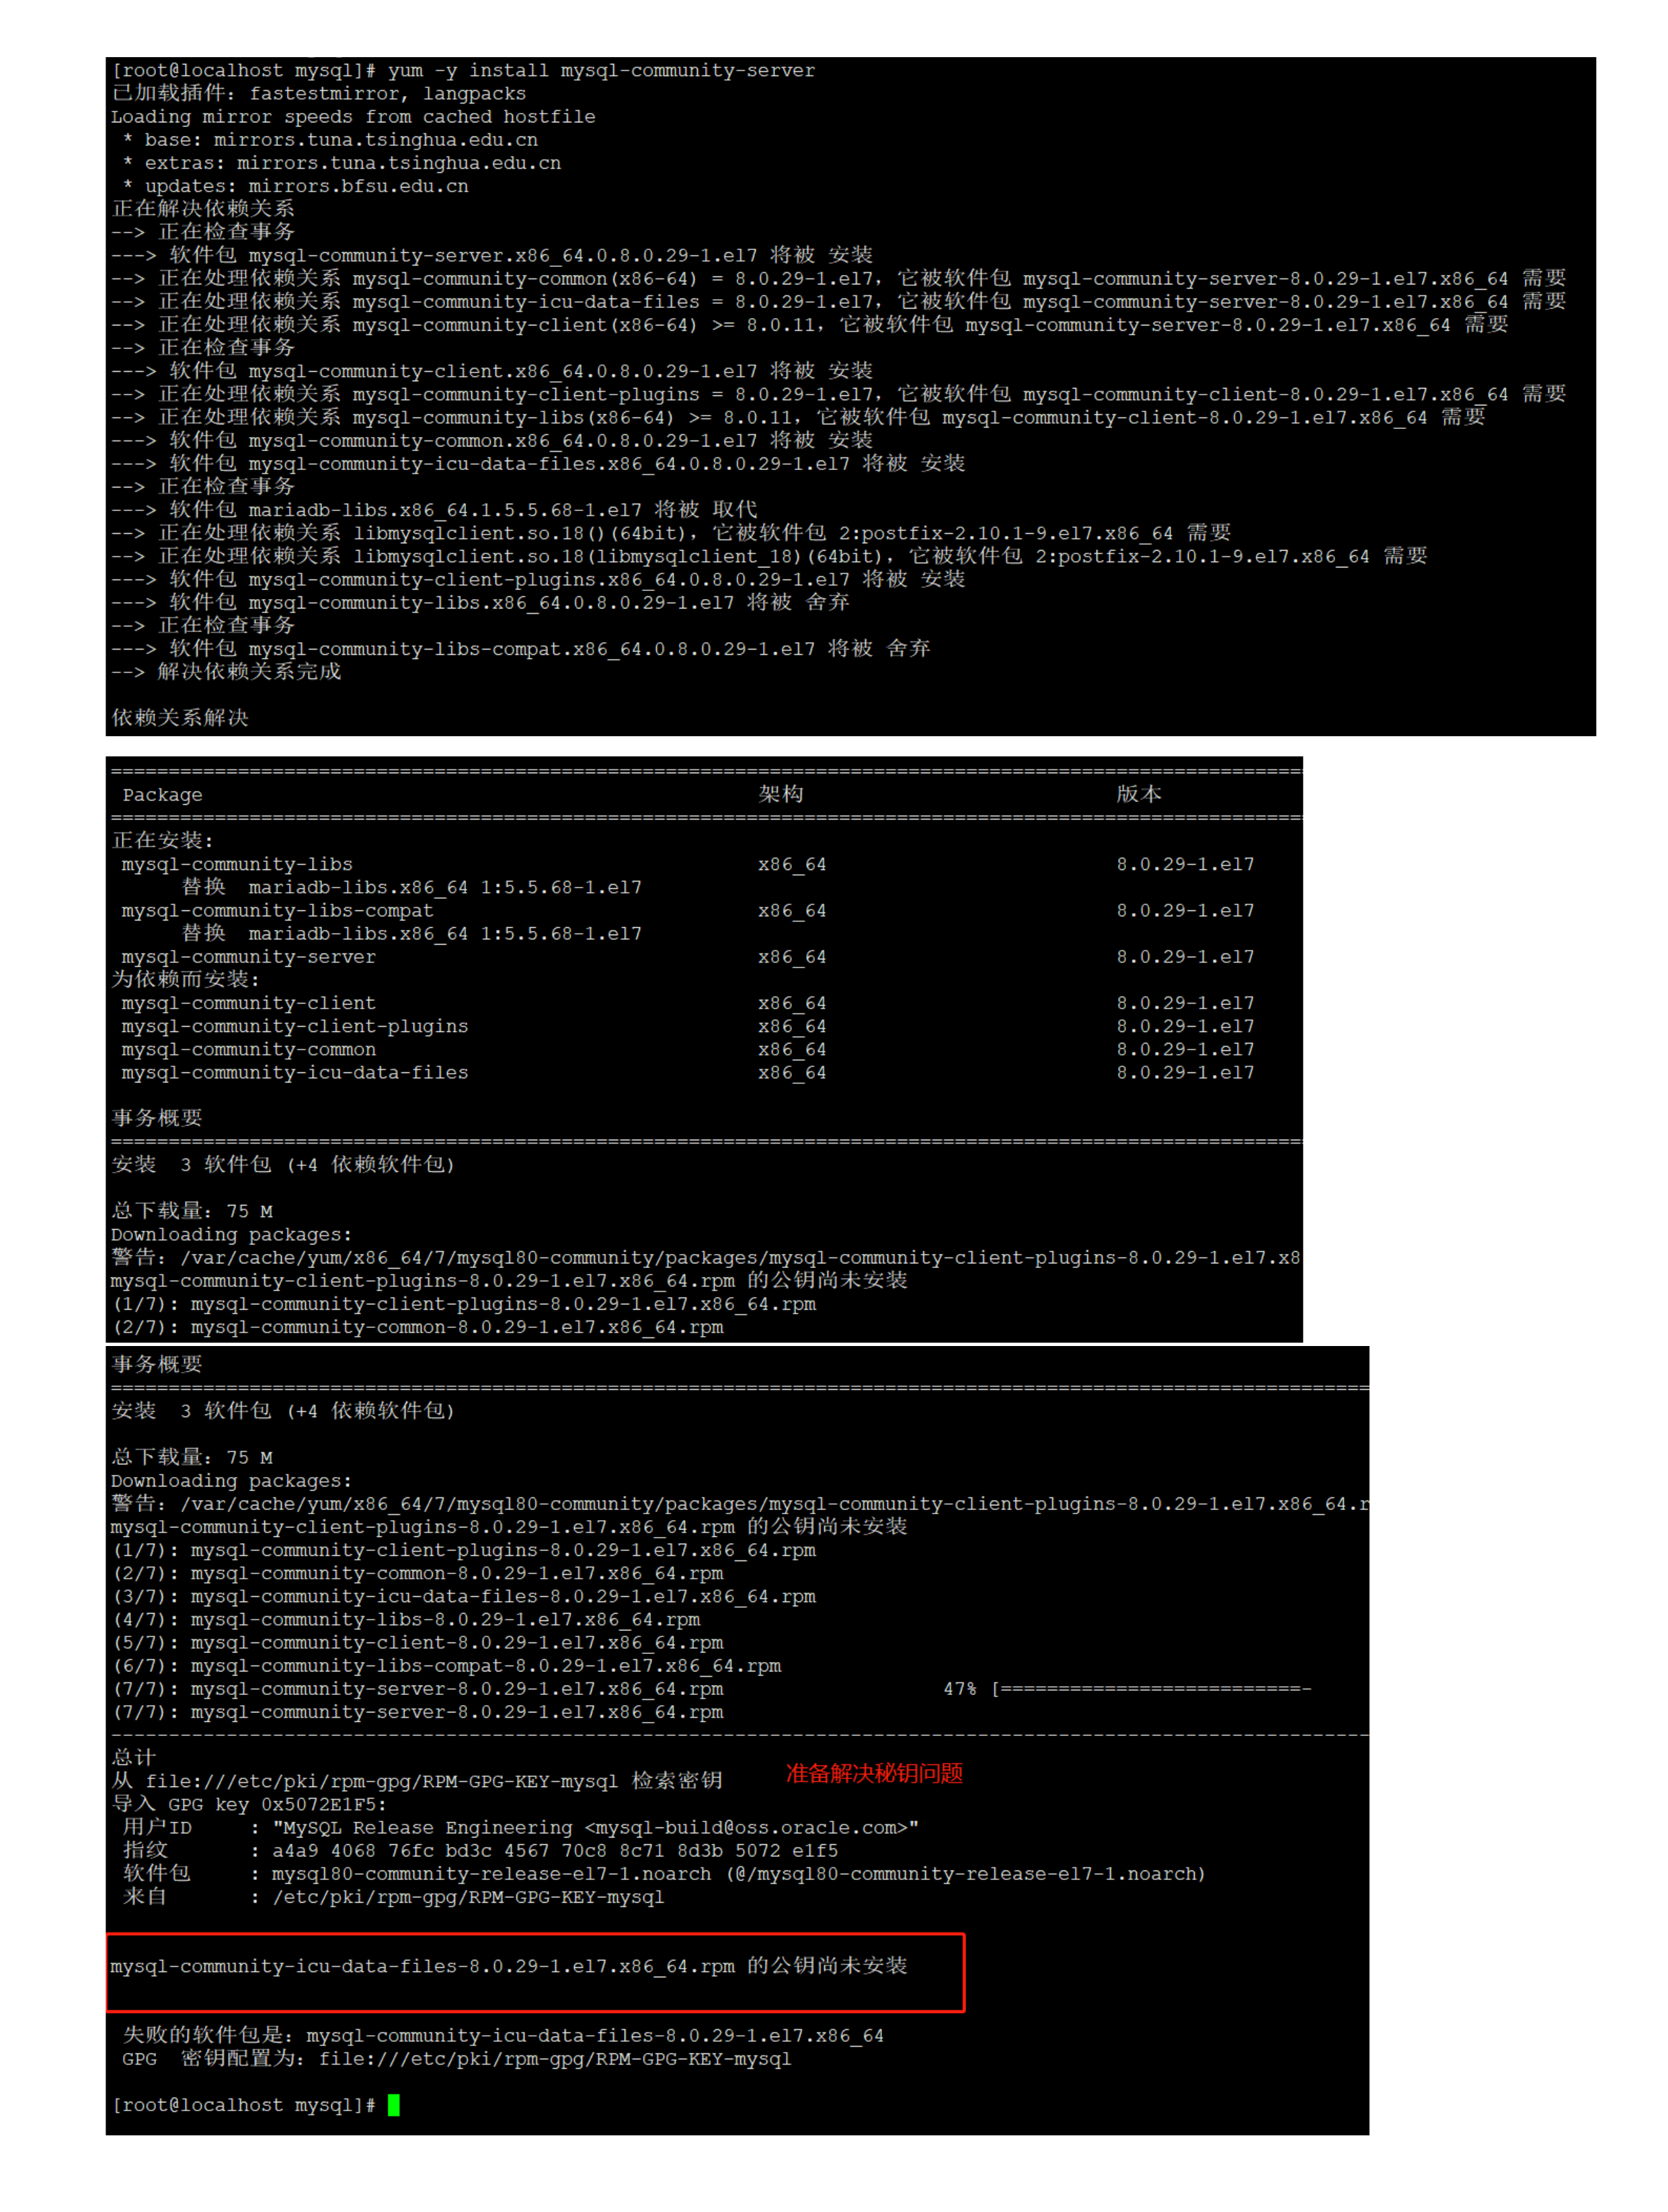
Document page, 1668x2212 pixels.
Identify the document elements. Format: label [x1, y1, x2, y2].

picture [106, 1346, 1369, 2135]
picture [106, 57, 1597, 736]
picture [106, 756, 1304, 1343]
